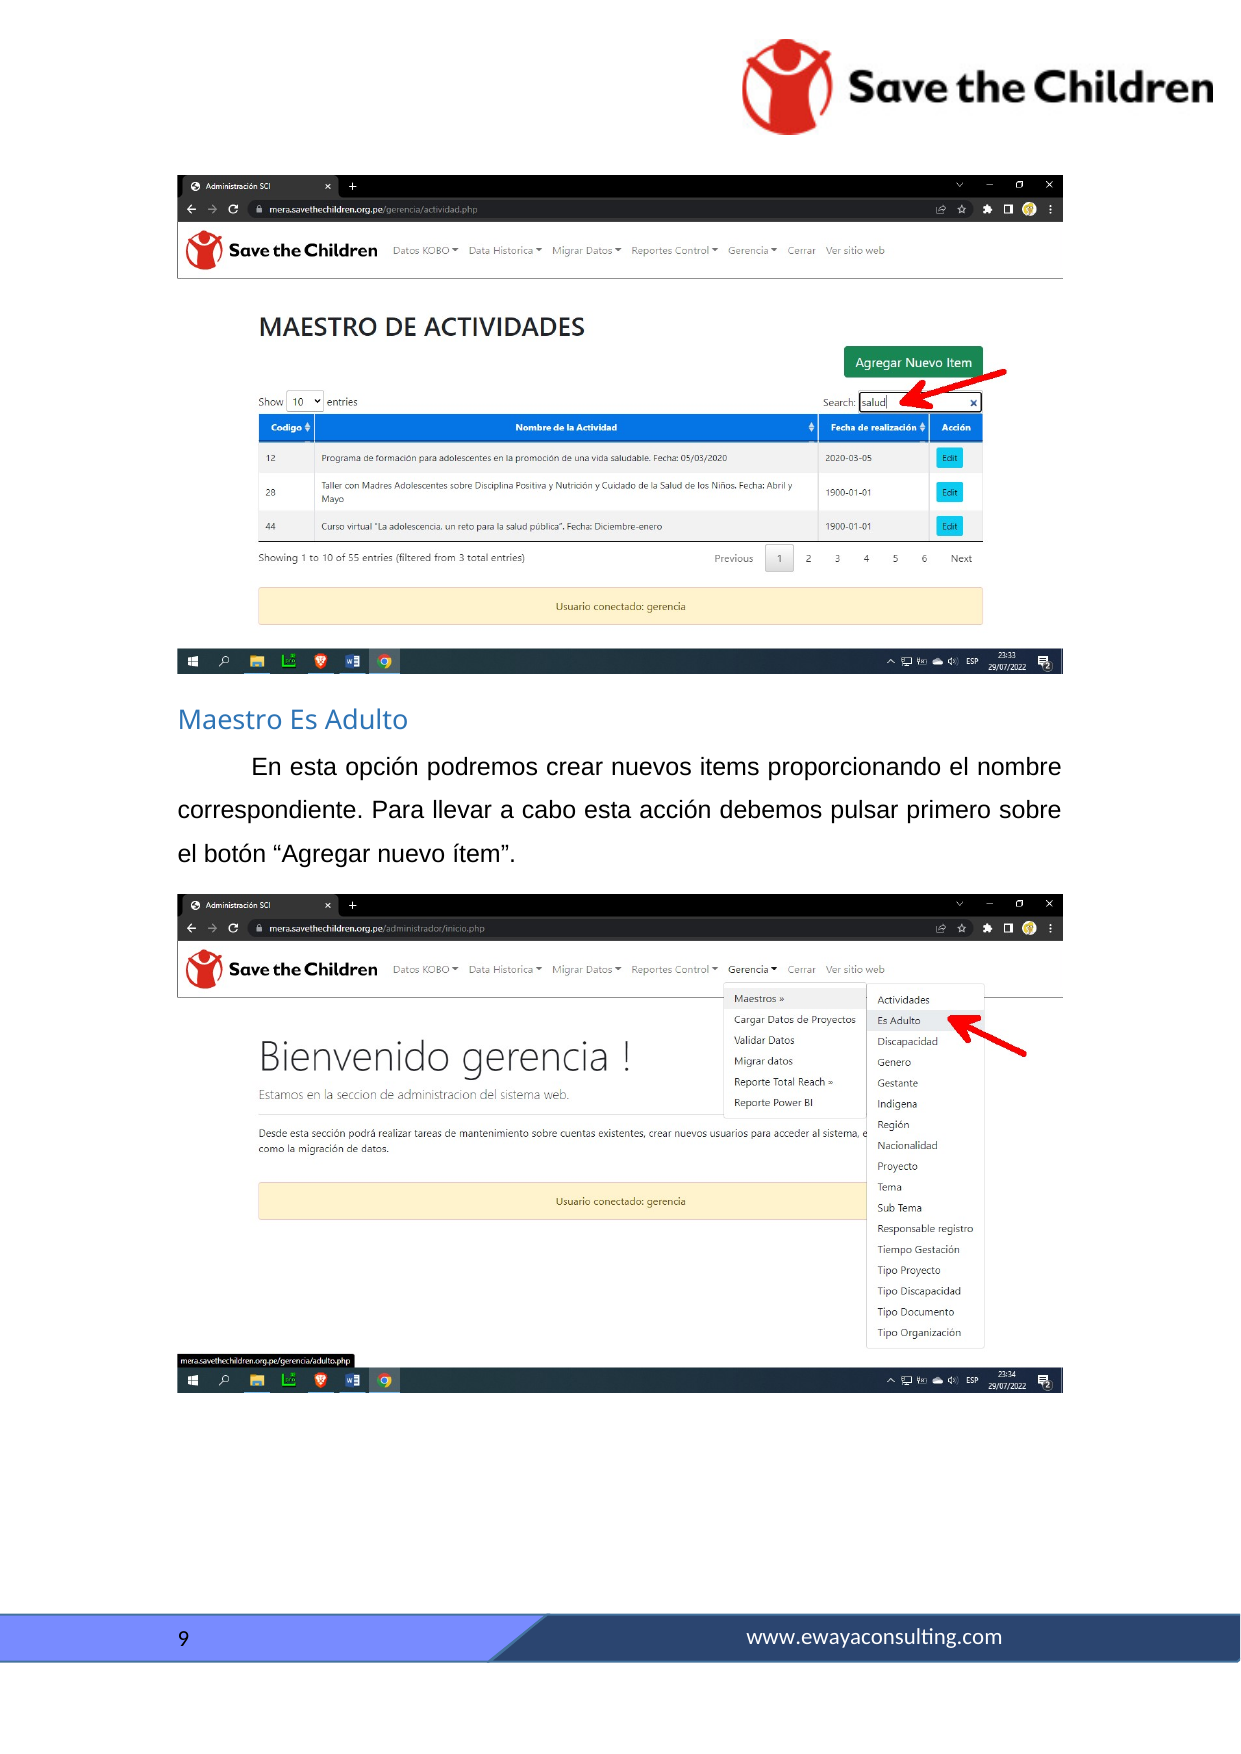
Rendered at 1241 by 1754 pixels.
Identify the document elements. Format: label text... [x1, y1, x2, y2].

picture [177, 894, 1063, 1393]
subtitle Maestro Es Adulto [177, 700, 1063, 737]
picture [177, 175, 1063, 674]
text En esta opción podremos crear nuevos items proporcionando el nombre correspondiente. Para llevar a cabo esta acción debemos pulsar primero sobre el botón “Agregar nuevo ítem”. [177, 752, 1063, 867]
picture [742, 39, 1213, 135]
